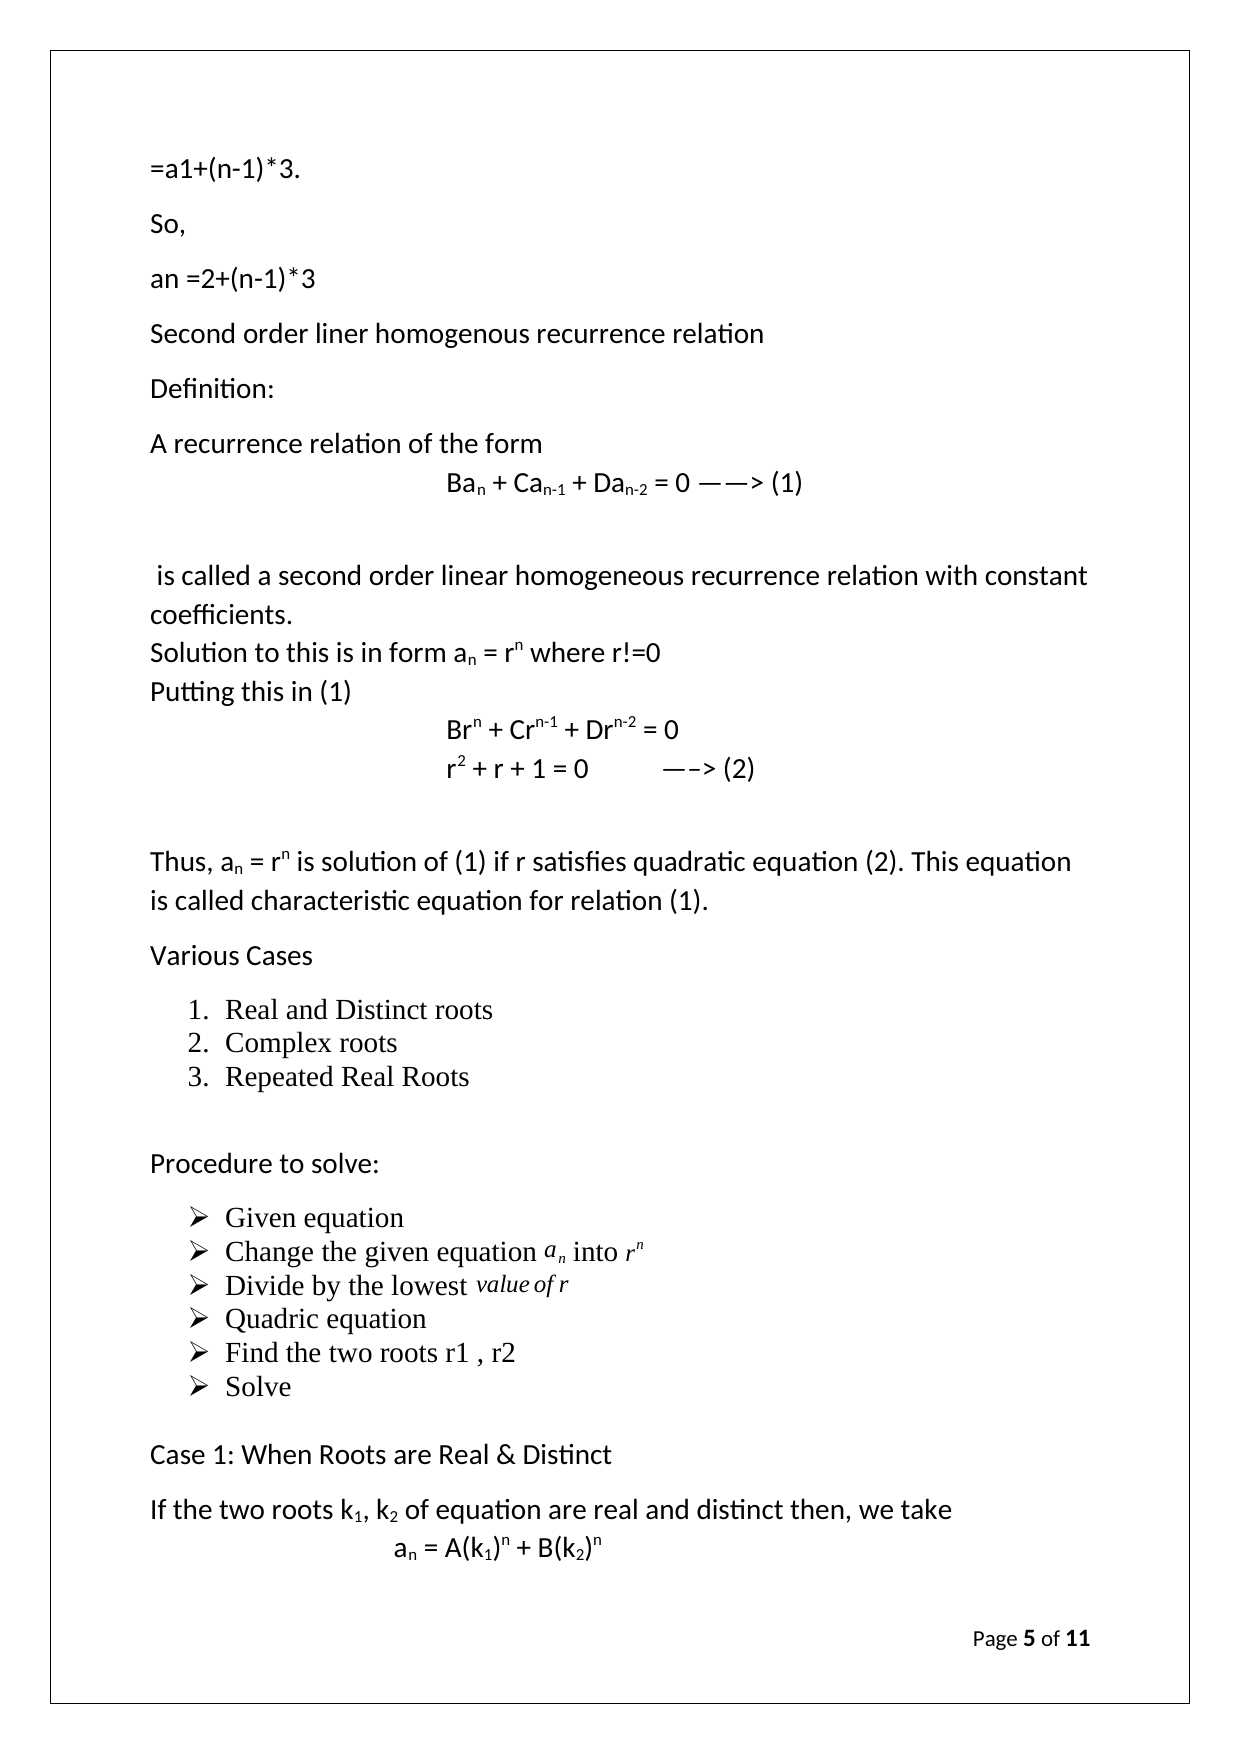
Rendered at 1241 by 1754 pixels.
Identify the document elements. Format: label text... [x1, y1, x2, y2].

list Real and Distinct roots [187, 992, 1090, 1025]
list Divide by the lowest [187, 1268, 1090, 1301]
text A recurrence relation of the form Ban + Can-1 + Dan-2 = 0 ——> (1) [150, 426, 1090, 499]
text Various Cases [150, 937, 1090, 972]
list Solve [187, 1369, 1090, 1402]
list Find the two roots r1 , r2 [187, 1335, 1090, 1369]
text an =2+(n-1)*3 [150, 260, 1090, 296]
list Quadric equation [187, 1301, 1090, 1335]
text =a1+(n-1)*3. [150, 150, 1090, 186]
list Change the given equation into [187, 1234, 1090, 1268]
text is called a second order linear homogeneous recurrence relation with constant coefficients. Solution to this is in form an = rn where r!=0 Putting this in (1) Brn + Crn-1 + Drn-2 = 0 r2 + r + 1 = 0 —–> (2) [150, 519, 1090, 785]
text Definition: [150, 370, 1090, 406]
list Repeated Real Roots [187, 1059, 1090, 1092]
text Case 1: When Roots are Real & Distinct [150, 1436, 1090, 1471]
list Given equation [187, 1200, 1090, 1234]
list Complex roots [187, 1025, 1090, 1059]
text Thus, an = rn is solution of (1) if r satisfies quadratic equation (2). This equation is called characteristic equation for relation (1). [150, 805, 1090, 917]
text Second order liner homogenous recurrence relation [150, 315, 1090, 351]
text If the two roots k1, k2 of equation are real and distinct then, we take an = A(k1)n + B(k2)n [150, 1491, 1090, 1565]
text So, [150, 205, 1090, 241]
text Procedure to solve: [150, 1145, 1090, 1181]
